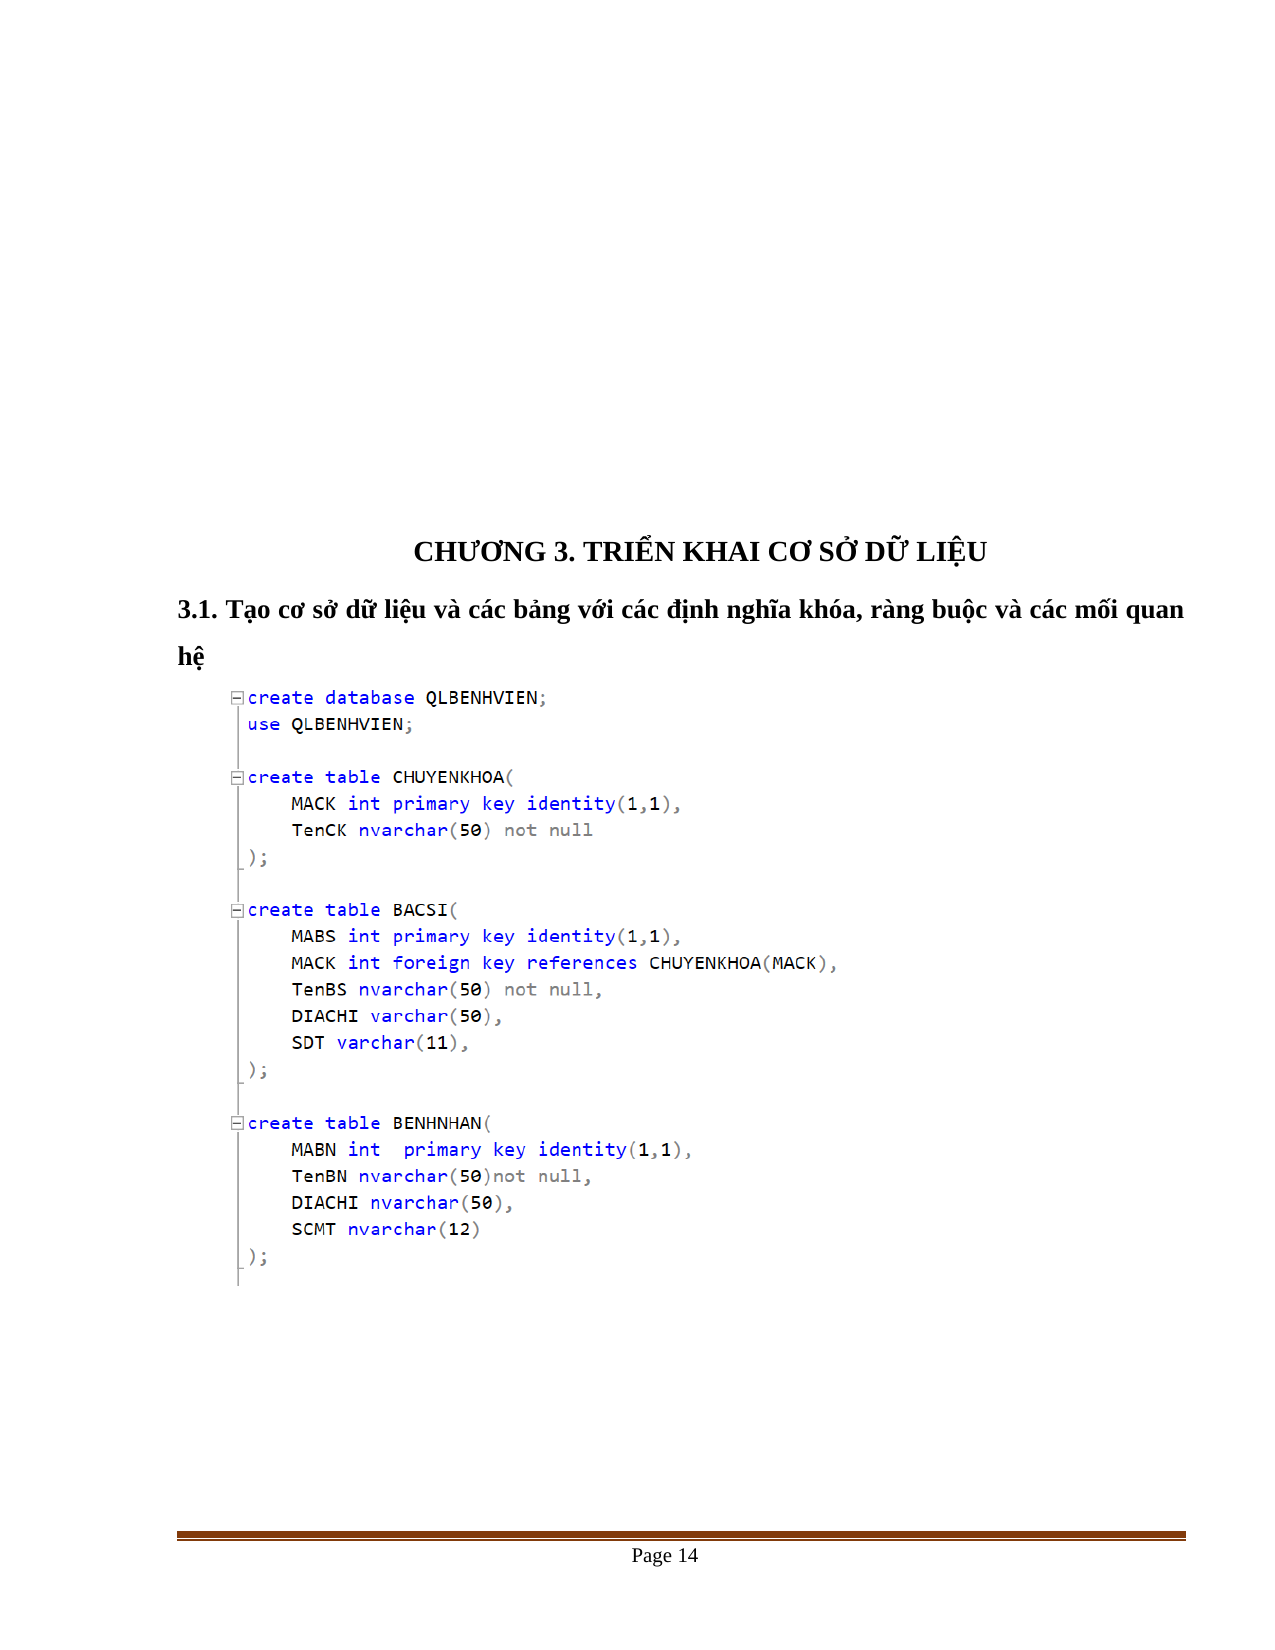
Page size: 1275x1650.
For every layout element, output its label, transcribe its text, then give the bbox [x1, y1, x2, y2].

picture [214, 686, 924, 1286]
text CHƯƠNG 3. TRIỂN KHAI CƠ SỞ DỮ LIỆU [177, 534, 1186, 567]
subtitle 3.1. Tạo cơ sở dữ liệu và các bảng với các định nghĩa khóa, ràng buộc và các mối quan hệ [177, 593, 1186, 671]
